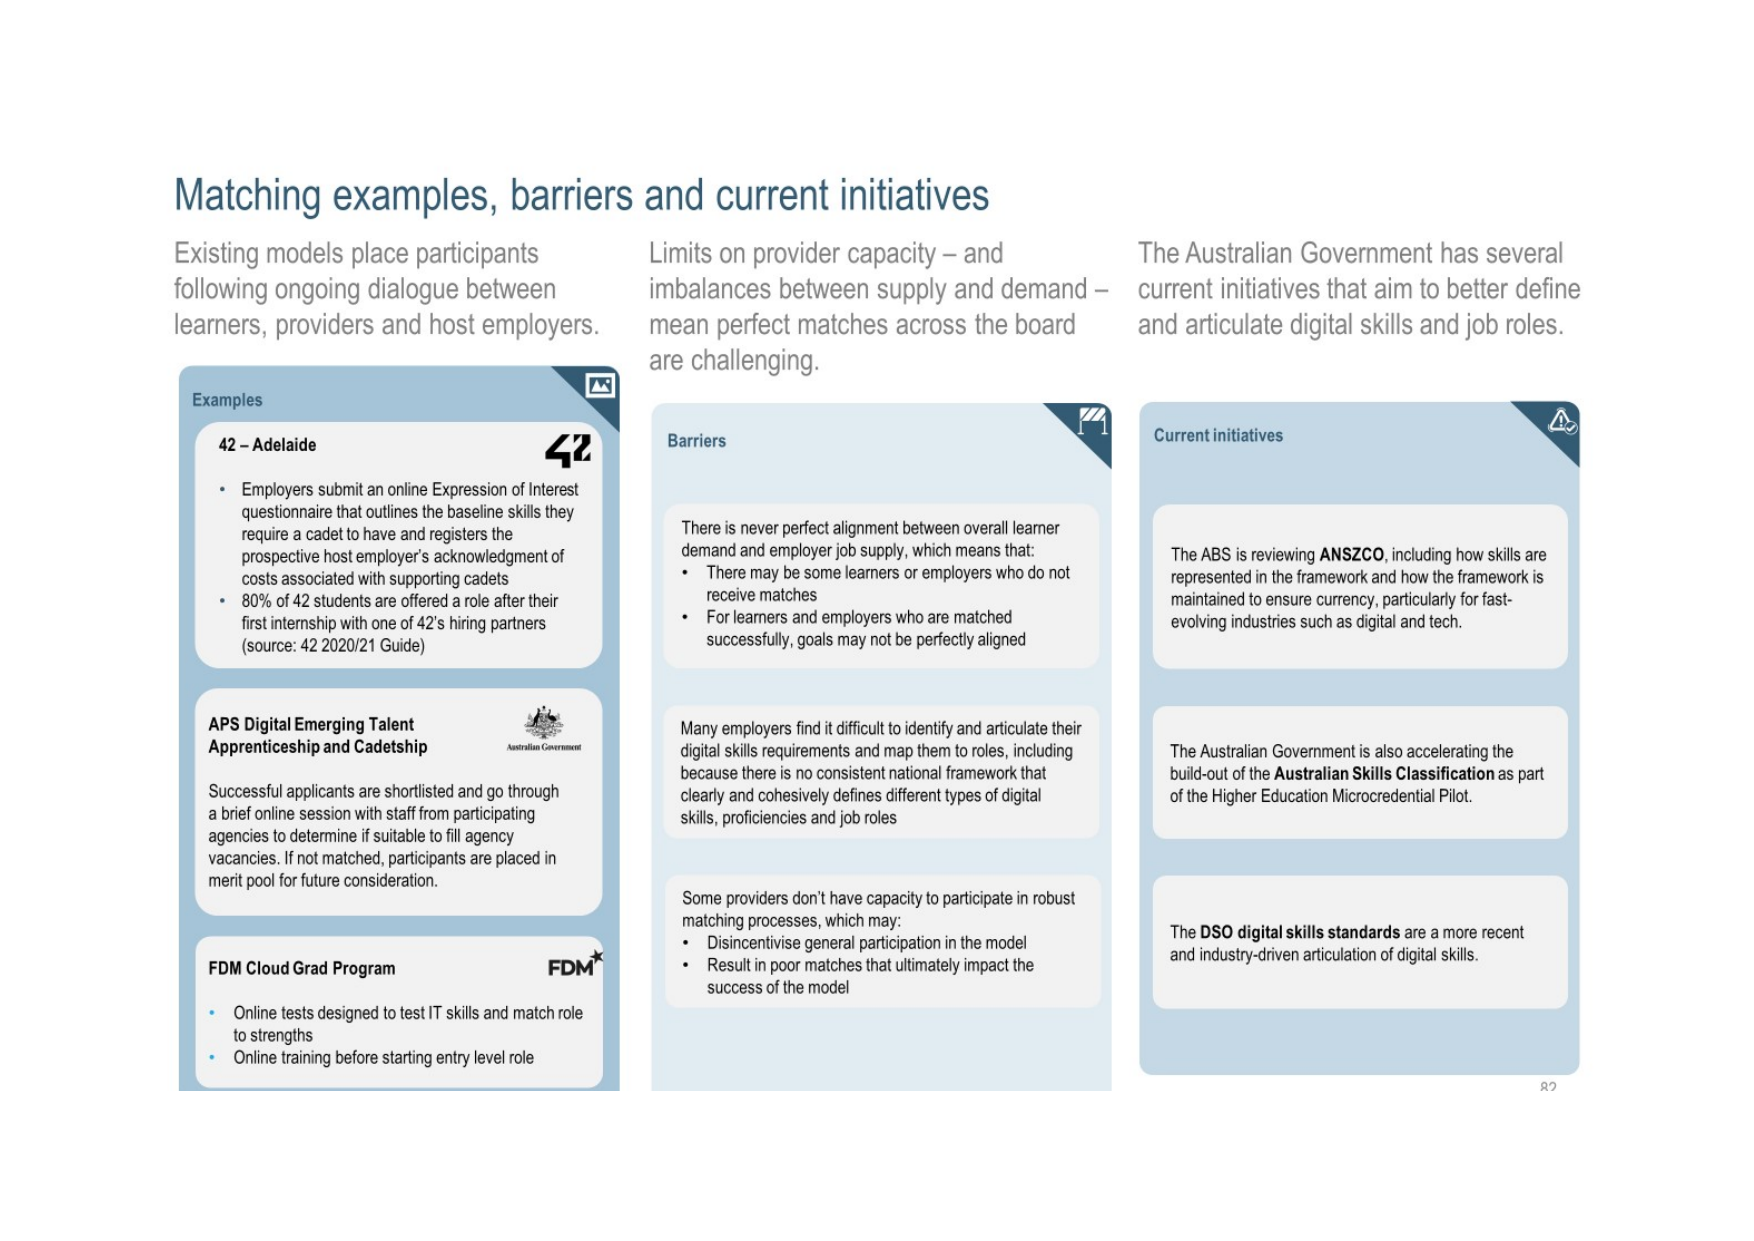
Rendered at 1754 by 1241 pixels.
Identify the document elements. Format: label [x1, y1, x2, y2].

picture [150, 150, 1597, 1091]
